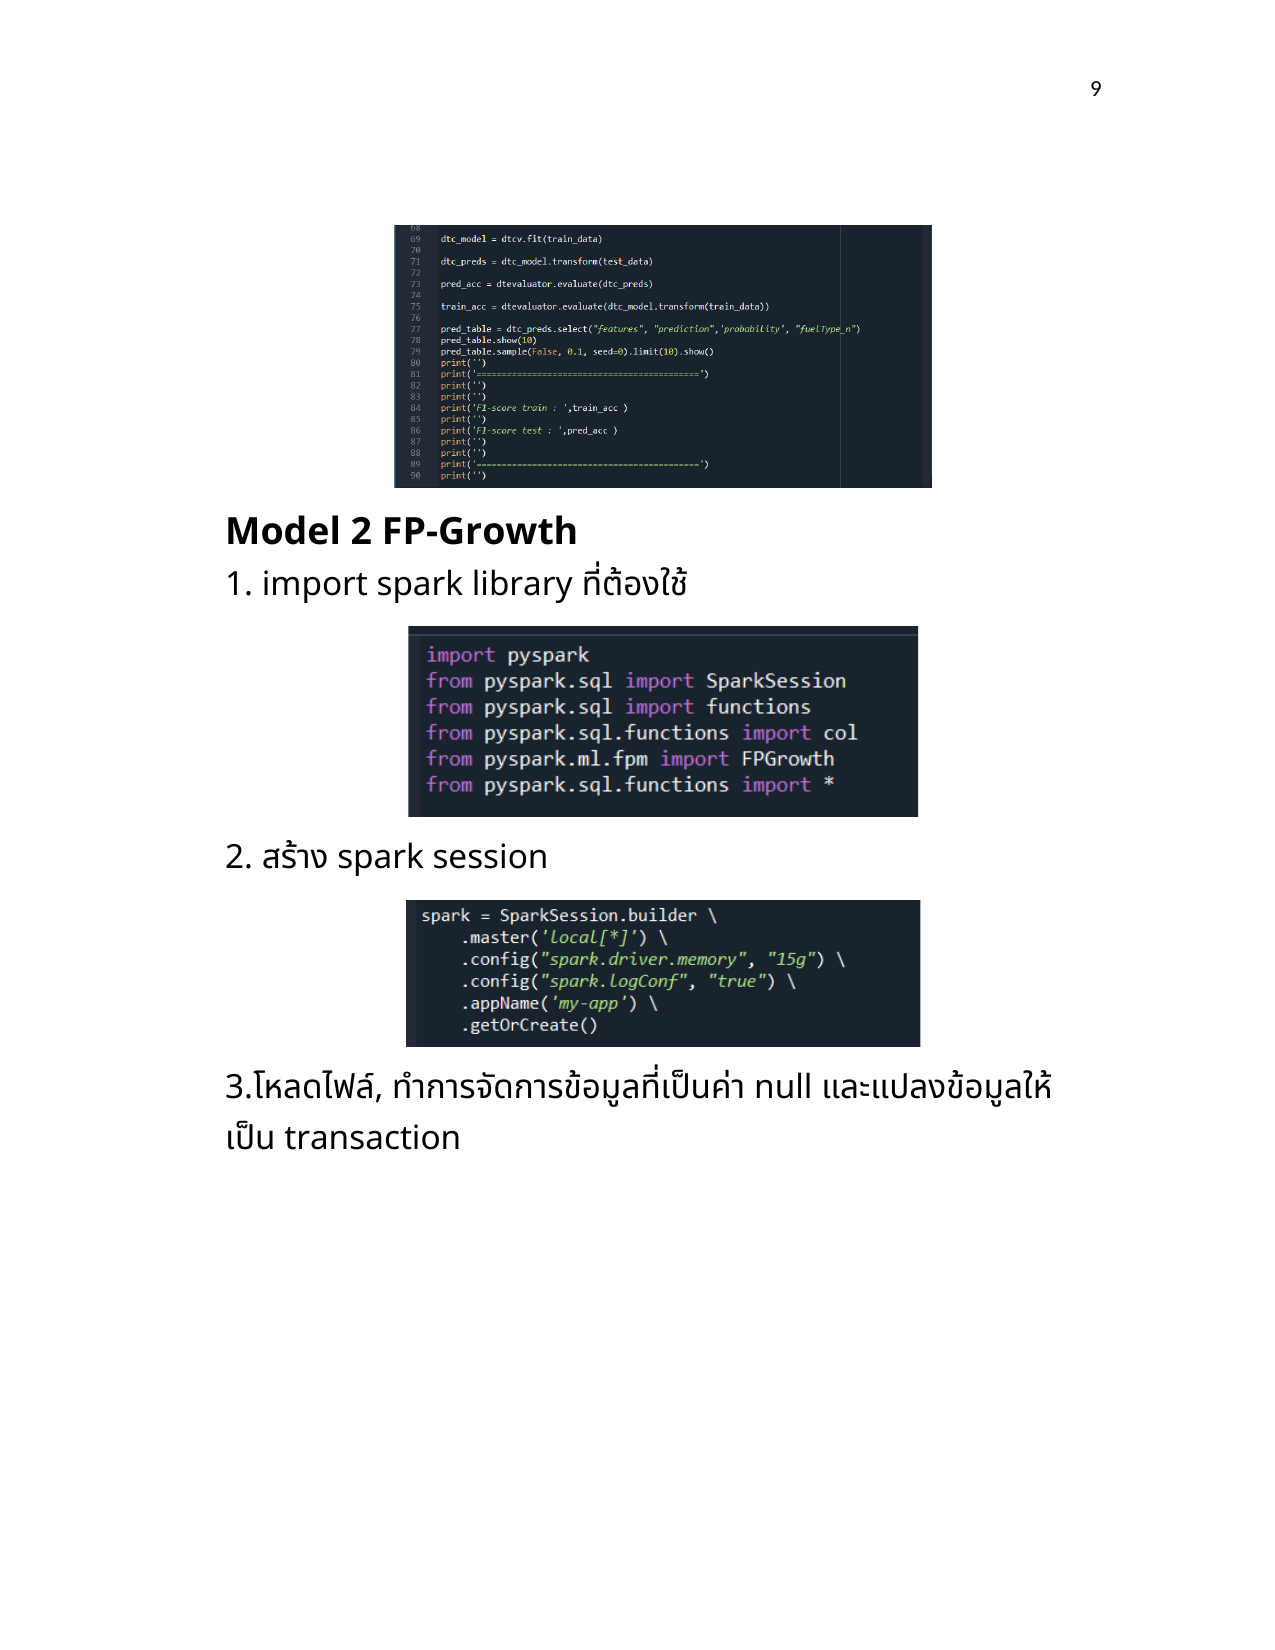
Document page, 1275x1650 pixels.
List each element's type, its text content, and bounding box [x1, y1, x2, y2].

text 3.โหลดไฟล์, ทำการจัดการข้อมูลที่เป็นค่า null และแปลงข้อมูลให้เป็น transaction [225, 1063, 1101, 1164]
picture [394, 225, 932, 488]
picture [408, 626, 919, 817]
subtitle Model 2 FP-Growth [225, 504, 1101, 555]
text 2. สร้าง spark session [225, 833, 1101, 884]
picture [406, 900, 921, 1047]
text 1. import spark library ที่ต้องใช้ [225, 559, 1101, 610]
